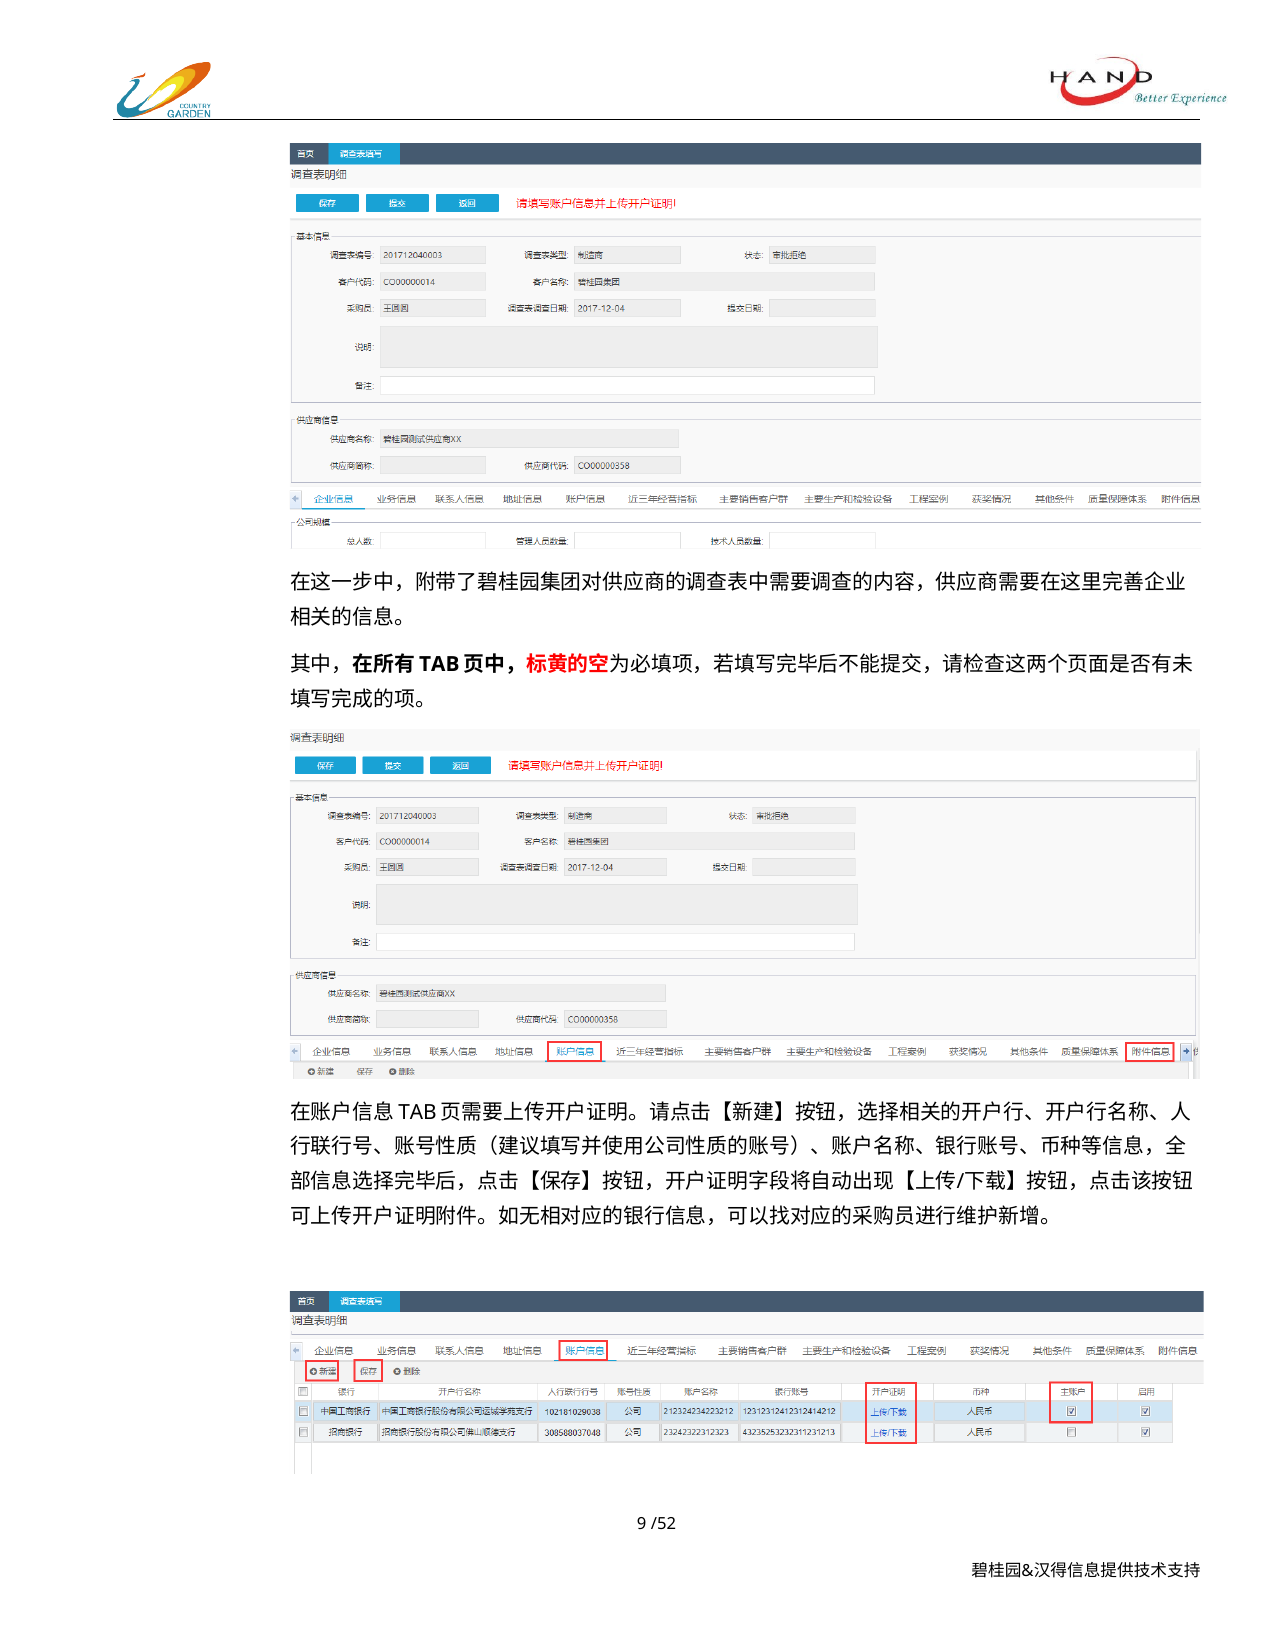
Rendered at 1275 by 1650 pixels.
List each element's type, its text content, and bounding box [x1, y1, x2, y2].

text 其中，在所有TAB页中，标黄的空为必填项，若填写完毕后不能提交，请检查这两个页面是否有未填写完成的项。 [290, 647, 1200, 712]
text 在账户信息TAB页需要上传开户证明。请点击【新建】按钮，选择相关的开户行、开户行名称、人行联行号、账号性质（建议填写并使用公司性质的账号）、账户名称、银行账号、币种等信息，全部信息选择完毕后，点击【保存】按钮，开户证明字段将自动出现【上传/下载】按钮，点击该按钮可上传开户证明附件。如无相对应的银行信息，可以找对应的采购员进行维护新增。 [290, 1095, 1200, 1229]
text 在这一步中，附带了碧桂园集团对供应商的调查表中需要调查的内容，供应商需要在这里完善企业相关的信息。 [290, 565, 1200, 630]
picture [289, 1291, 1204, 1474]
picture [289, 143, 1202, 549]
picture [116, 62, 211, 118]
picture [1038, 45, 1238, 118]
picture [289, 729, 1200, 1079]
